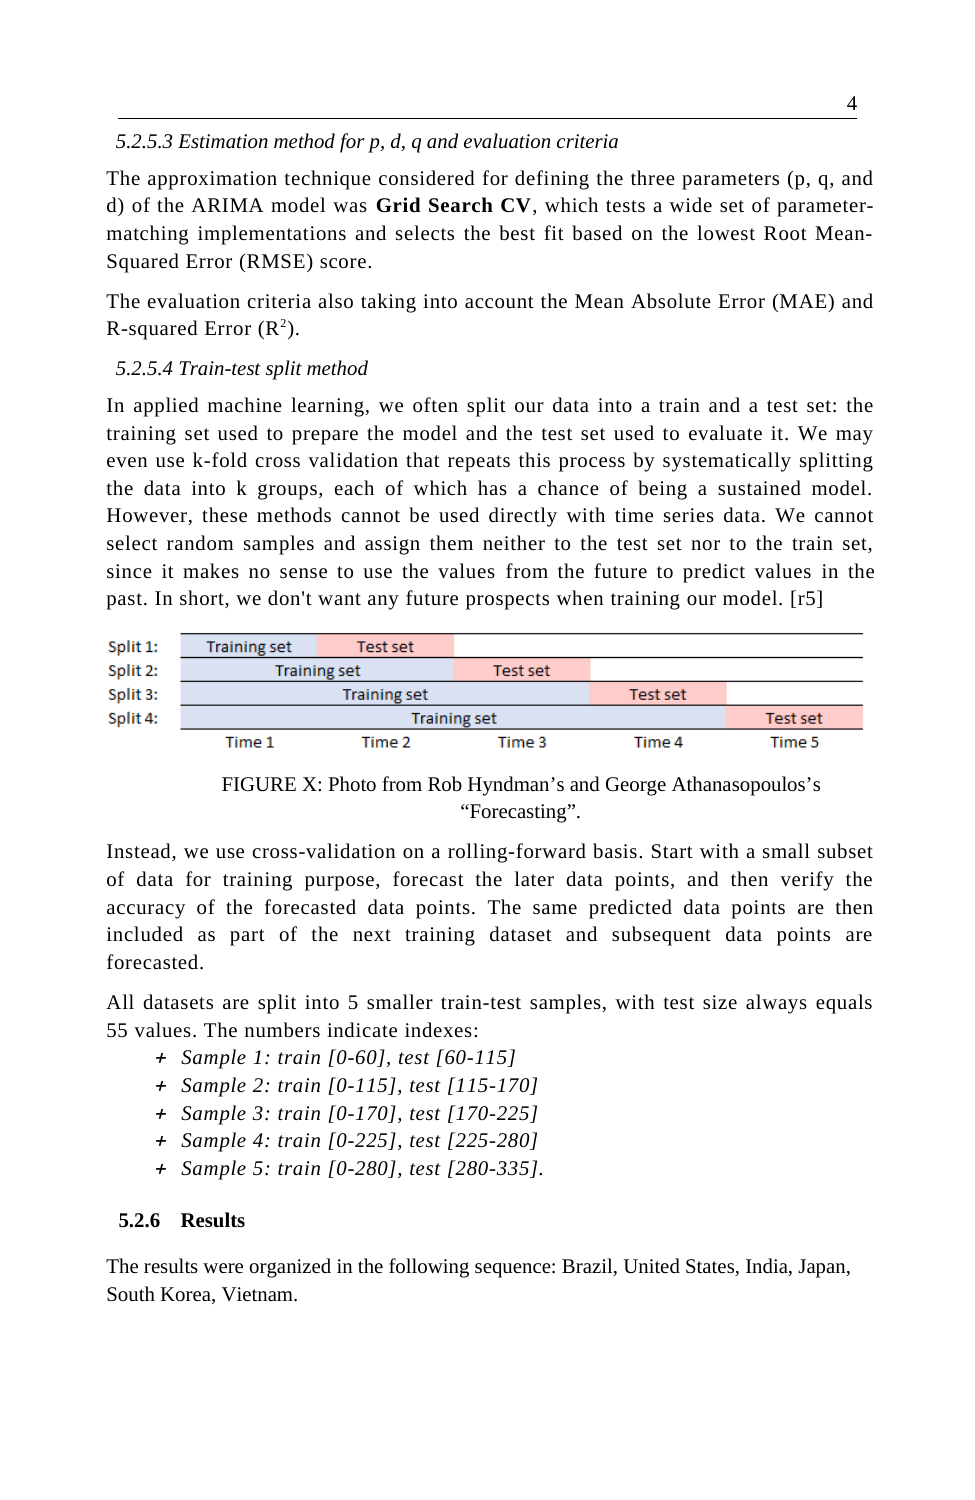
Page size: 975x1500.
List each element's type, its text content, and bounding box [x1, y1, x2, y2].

text All datasets are split into 5 smaller train-test samples, with test size always equals 55 values. The numbers indicate indexes: [106, 990, 875, 1042]
list Sample 2: train [0-115], test [115-170] [153, 1073, 875, 1097]
list Sample 1: train [0-60], test [60-115] [153, 1045, 875, 1069]
list Sample 3: train [0-170], test [170-225] [153, 1100, 875, 1124]
text In applied machine learning, we often split our data into a train and a test set: the training set used to prepare the model and the test set used to evaluate it. We may even use k-fold cross validation that repeats this process by systematically splitting the data into k groups, each of which has a chance of being a sustained model. However, these methods cannot be used directly with time series data. We cannot select random samples and assign them neither to the test set nor to the train set, since it makes no sense to use the values ​​from the future to predict values ​​in the past. In short, we don't want any future prospects when training our model. [r5] [106, 393, 875, 610]
list Sample 4: train [0-225], test [225-280] [153, 1128, 875, 1152]
text The evaluation criteria also taking into account the Mean Absolute Error (MAE) and R-squared Error (R2). [106, 289, 875, 340]
text The approximation technique considered for defining the three parameters (p, q, and d) of the ARIMA model was Grid Search CV, which tests a wide set of parameter-matching implementations and selects the best fit based on the lowest Root Mean-Squared Error (RMSE) score. [106, 166, 875, 273]
subtitle 5.2.5.3 Estimation method for p, d, q and evaluation criteria [116, 129, 869, 153]
list FIGURE X: Photo from Rob Hyndman’s and George Athanasopoulos’s “Forecasting”. [172, 772, 869, 823]
text The results were organized in the following sequence: Brazil, United States, India, Japan, South Korea, Vietnam. [106, 1254, 875, 1306]
picture [106, 626, 868, 756]
text Instead, we use cross-validation on a rolling-forward basis. Start with a small subset of data for training purpose, forecast the later data points, and then verify the accuracy of the forecasted data points. The same predicted data points are then included as part of the next training dataset and subsequent data points are forecasted. [106, 839, 875, 974]
list Sample 5: train [0-280], test [280-335]. [153, 1156, 875, 1180]
subtitle Results [118, 1208, 869, 1232]
text 5.2.5.4 Train-test split method [116, 356, 869, 380]
